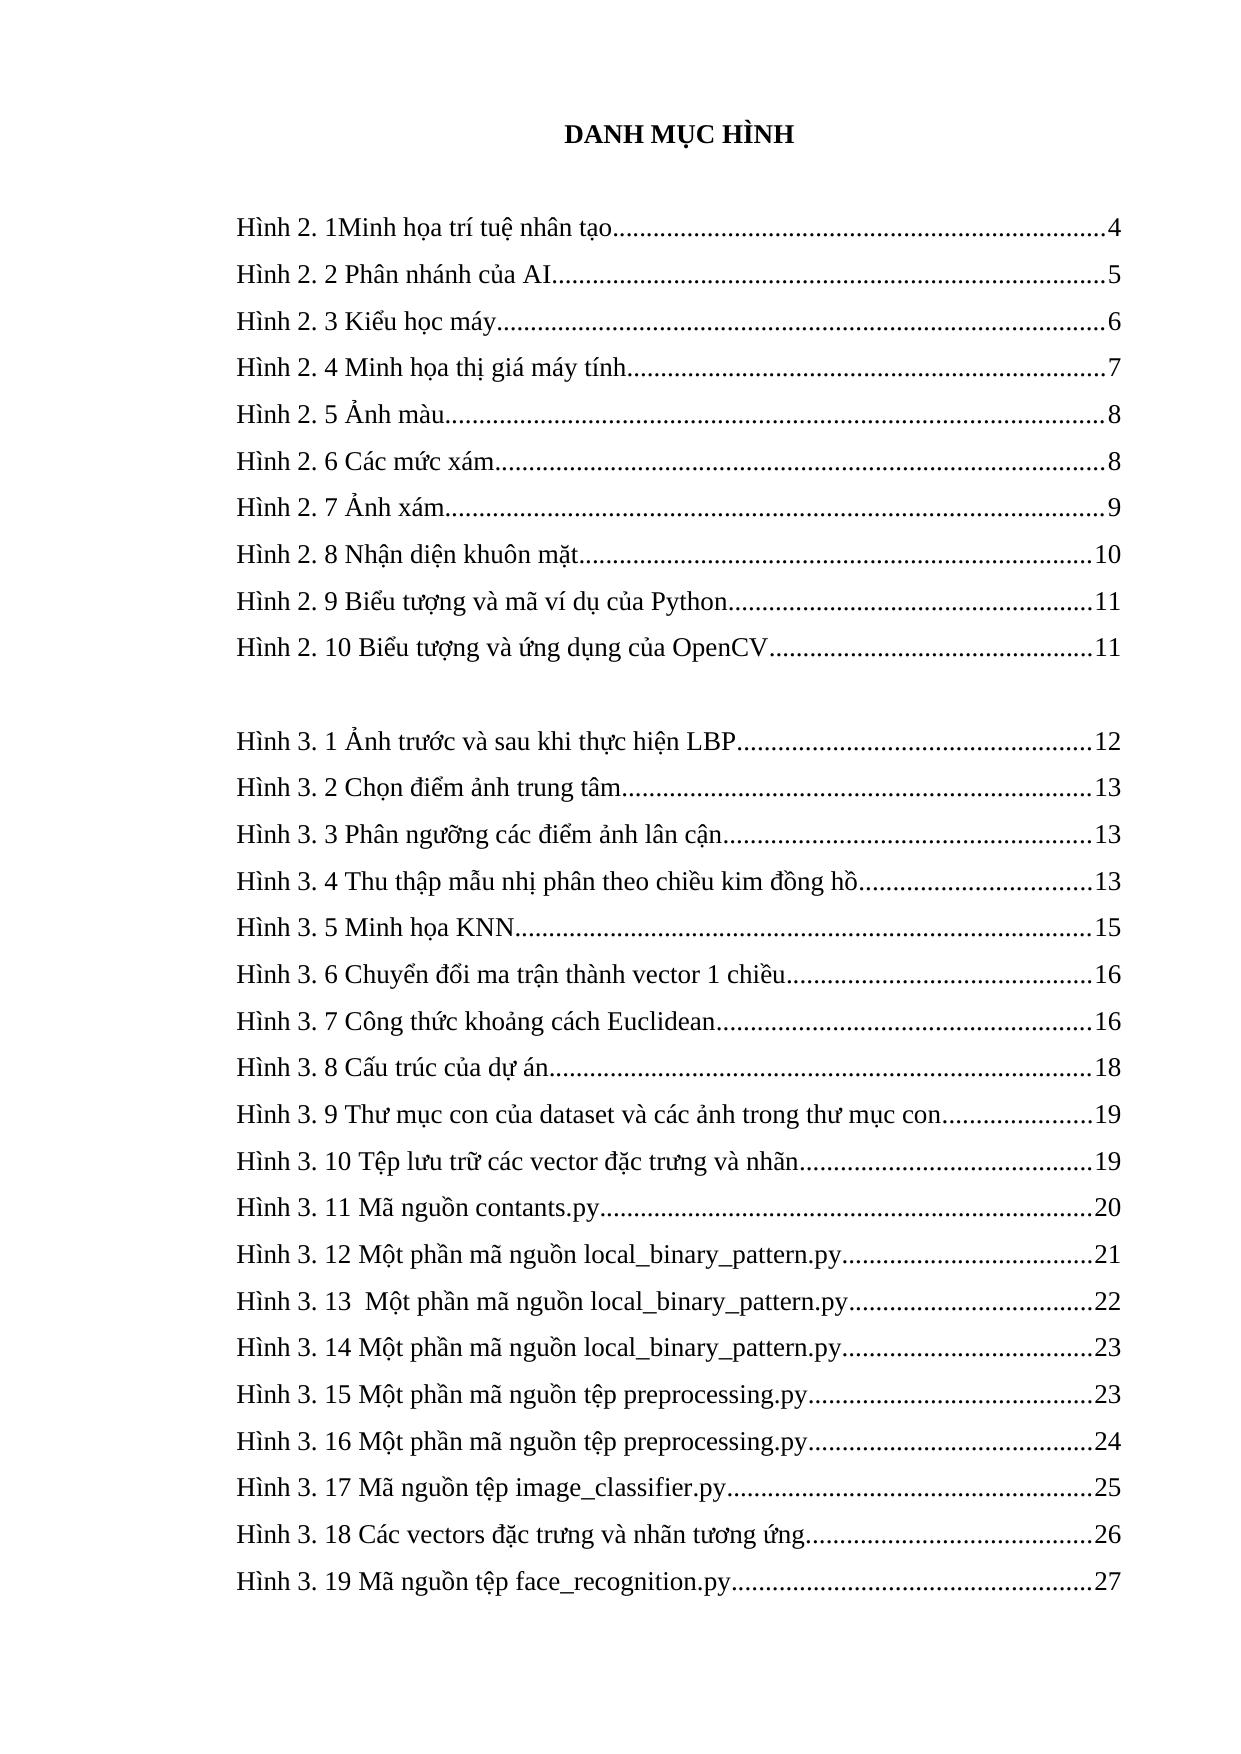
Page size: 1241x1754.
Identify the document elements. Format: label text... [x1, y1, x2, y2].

text Hình 3. 3 Phân ngưỡng các điểm ảnh lân cận 13 [177, 818, 1122, 849]
text Hình 3. 11 Mã nguồn contants.py 20 [177, 1191, 1122, 1223]
text Hình 3. 2 Chọn điểm ảnh trung tâm 13 [177, 771, 1122, 803]
text Hình 2. 4 Minh họa thị giá máy tính 7 [177, 351, 1122, 383]
text Hình 3. 12 Một phần mã nguồn local_binary_pattern.py 21 [177, 1238, 1122, 1269]
text Hình 2. 6 Các mức xám 8 [177, 445, 1122, 476]
text Hình 3. 16 Một phần mã nguồn tệp preprocessing.py 24 [177, 1425, 1122, 1456]
text Hình 3. 7 Công thức khoảng cách Euclidean 16 [177, 1005, 1122, 1036]
text Hình 2. 9 Biểu tượng và mã ví dụ của Python 11 [177, 585, 1122, 616]
text Hình 3. 1 Ảnh trước và sau khi thực hiện LBP 12 [177, 725, 1122, 756]
text Hình 3. 14 Một phần mã nguồn local_binary_pattern.py 23 [177, 1331, 1122, 1363]
text Hình 3. 13 Một phần mã nguồn local_binary_pattern.py 22 [177, 1285, 1122, 1316]
text Hình 3. 19 Mã nguồn tệp face_recognition.py 27 [177, 1565, 1122, 1596]
text Hình 2. 10 Biểu tượng và ứng dụng của OpenCV 11 [177, 631, 1122, 663]
text Hình 3. 18 Các vectors đặc trưng và nhãn tương ứng 26 [177, 1518, 1122, 1549]
text Hình 2. 8 Nhận diện khuôn mặt 10 [177, 538, 1122, 569]
text Hình 2. 1Minh họa trí tuệ nhân tạo 4 [177, 211, 1122, 243]
text Hình 3. 10 Tệp lưu trữ các vector đặc trưng và nhãn 19 [177, 1145, 1122, 1176]
text Hình 3. 5 Minh họa KNN 15 [177, 911, 1122, 943]
text Hình 3. 17 Mã nguồn tệp image_classifier.py 25 [177, 1471, 1122, 1503]
text Hình 2. 3 Kiểu học máy 6 [177, 305, 1122, 336]
text DANH MỤC HÌNH [177, 118, 1122, 149]
text Hình 2. 2 Phân nhánh của AI 5 [177, 258, 1122, 289]
text Hình 3. 9 Thư mục con của dataset và các ảnh trong thư mục con 19 [177, 1098, 1122, 1129]
text Hình 3. 4 Thu thập mẫu nhị phân theo chiều kim đồng hồ 13 [177, 865, 1122, 896]
text Hình 2. 5 Ảnh màu 8 [177, 398, 1122, 429]
text Hình 2. 7 Ảnh xám 9 [177, 491, 1122, 523]
text Hình 3. 8 Cấu trúc của dự án 18 [177, 1051, 1122, 1083]
text Hình 3. 6 Chuyển đổi ma trận thành vector 1 chiều 16 [177, 958, 1122, 989]
text Hình 3. 15 Một phần mã nguồn tệp preprocessing.py 23 [177, 1378, 1122, 1409]
